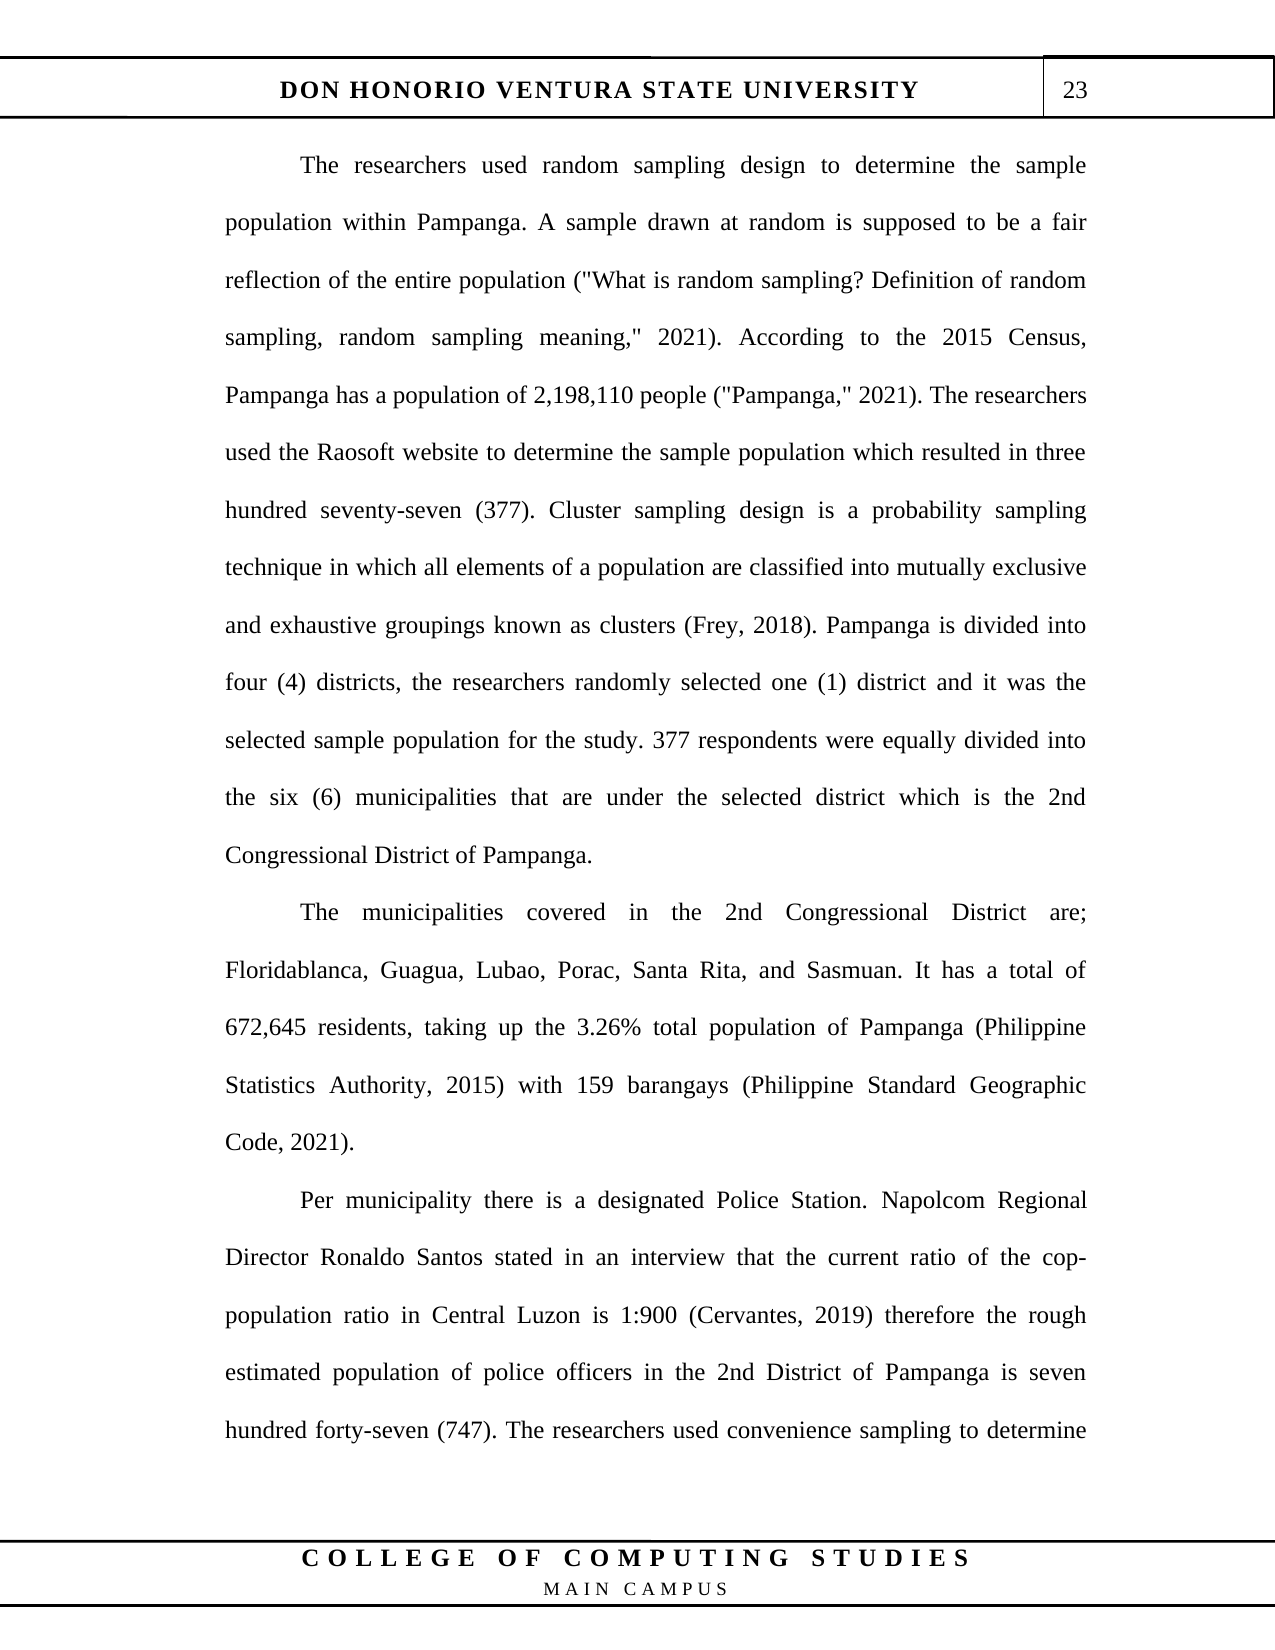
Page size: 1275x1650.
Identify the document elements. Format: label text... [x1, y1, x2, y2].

text The researchers used random sampling design to determine the sample population within Pampanga. A sample drawn at random is supposed to be a fair reflection of the entire population ("What is random sampling? Definition of random sampling, random sampling meaning," 2021). According to the 2015 Census, Pampanga has a population of 2,198,110 people ("Pampanga," 2021). The researchers used the Raosoft website to determine the sample population which resulted in three hundred seventy-seven (377). Cluster sampling design is a probability sampling technique in which all elements of a population are classified into mutually exclusive and exhaustive groupings known as clusters (Frey, 2018). Pampanga is divided into four (4) districts, the researchers randomly selected one (1) district and it was the selected sample population for the study. 377 respondents were equally divided into the six (6) municipalities that are under the selected district which is the 2nd Congressional District of Pampanga. [225, 150, 1087, 869]
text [225, 1185, 1087, 1444]
text The municipalities covered in the 2nd Congressional District are; Floridablanca, Guagua, Lubao, Porac, Santa Rita, and Sasmuan. It has a total of 672,645 residents, taking up the 3.26% total population of Pampanga (Philippine Statistics Authority, 2015) with 159 barangays (Philippine Standard Geographic Code, 2021). [225, 897, 1087, 1156]
